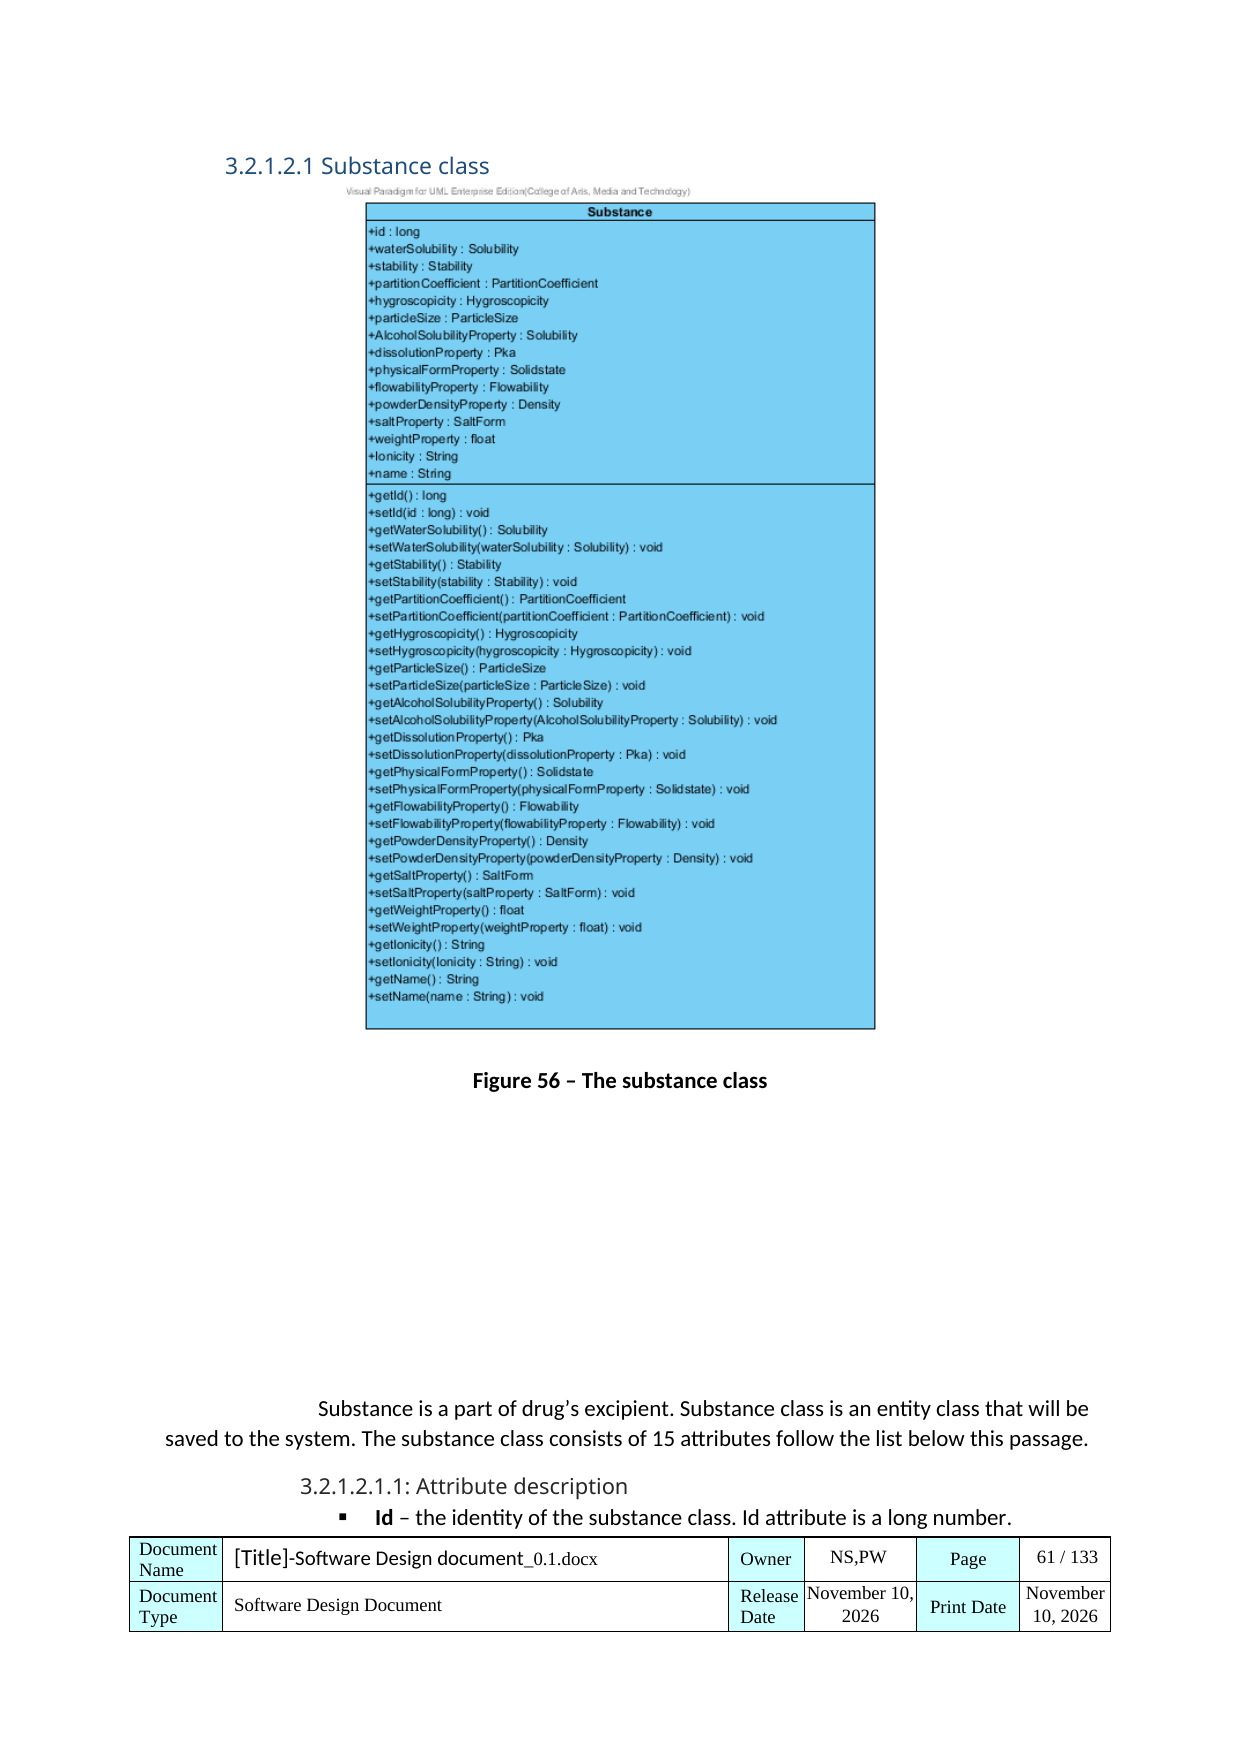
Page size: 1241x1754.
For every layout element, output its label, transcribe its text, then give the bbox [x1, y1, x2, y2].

list Id – the identity of the substance class. Id attribute is a long number. [337, 1503, 1090, 1531]
text Substance is a part of drug’s excipient. Substance class is an entity class that will be saved to the system. The substance class consists of 15 attributes follow the list below this passage. [150, 1394, 1090, 1452]
subtitle 3.2.1.2.1 Substance class [150, 150, 1090, 181]
text Figure 56 – The substance class [150, 1066, 1090, 1094]
subtitle 3.2.1.2.1.1: Attribute description [225, 1471, 1090, 1501]
picture [346, 183, 894, 1048]
